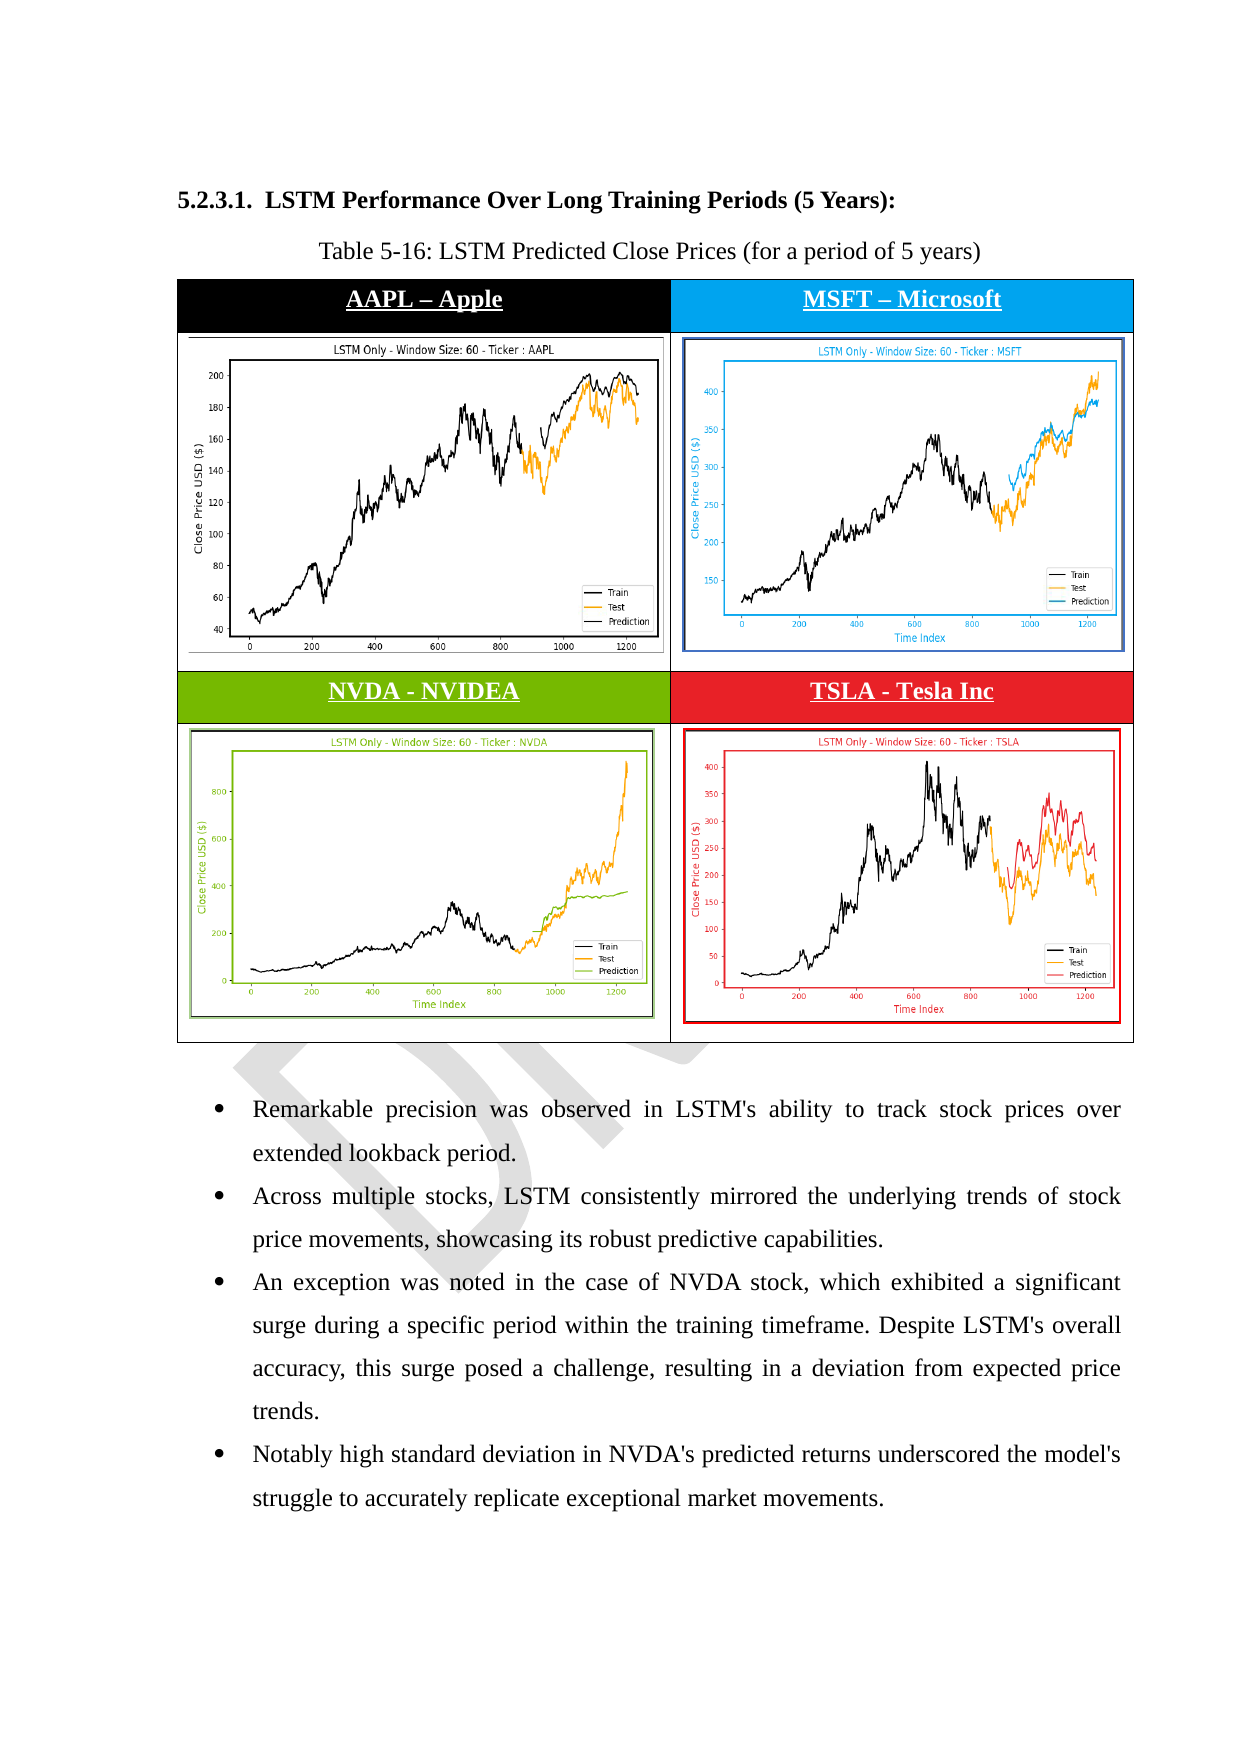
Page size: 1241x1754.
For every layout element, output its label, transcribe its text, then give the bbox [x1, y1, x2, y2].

table_cell [671, 333, 1133, 671]
table_header AAPL – Apple [178, 280, 670, 332]
table_cell [178, 333, 670, 671]
picture [685, 730, 1119, 1022]
picture [191, 730, 653, 1017]
list Across multiple stocks, LSTM consistently mirrored the underlying trends of stock price movements, showcasing its robust predictive capabilities. [215, 1181, 1122, 1253]
table_cell [671, 724, 1133, 1042]
list Notably high standard deviation in NVDA's predicted returns underscored the model's struggle to accurately replicate exceptional market movements. [215, 1439, 1122, 1511]
picture [188, 337, 664, 653]
list Remarkable precision was observed in LSTM's ability to track stock prices over extended lookback period. [215, 1094, 1122, 1166]
table_cell TSLA - Tesla Inc [671, 672, 1133, 723]
picture [684, 339, 1123, 650]
table_cell NVDA - NVIDEA [178, 672, 670, 723]
table_header MSFT – Microsoft [671, 280, 1133, 332]
table_cell [178, 724, 670, 1042]
list An exception was noted in the case of NVDA stock, which exhibited a significant surge during a specific period within the training timeframe. Despite LSTM's overall accuracy, this surge posed a challenge, resulting in a deviation from expected price trends. [215, 1267, 1122, 1425]
subtitle LSTM Performance Over Long Training Periods (5 Years): [177, 185, 1122, 213]
